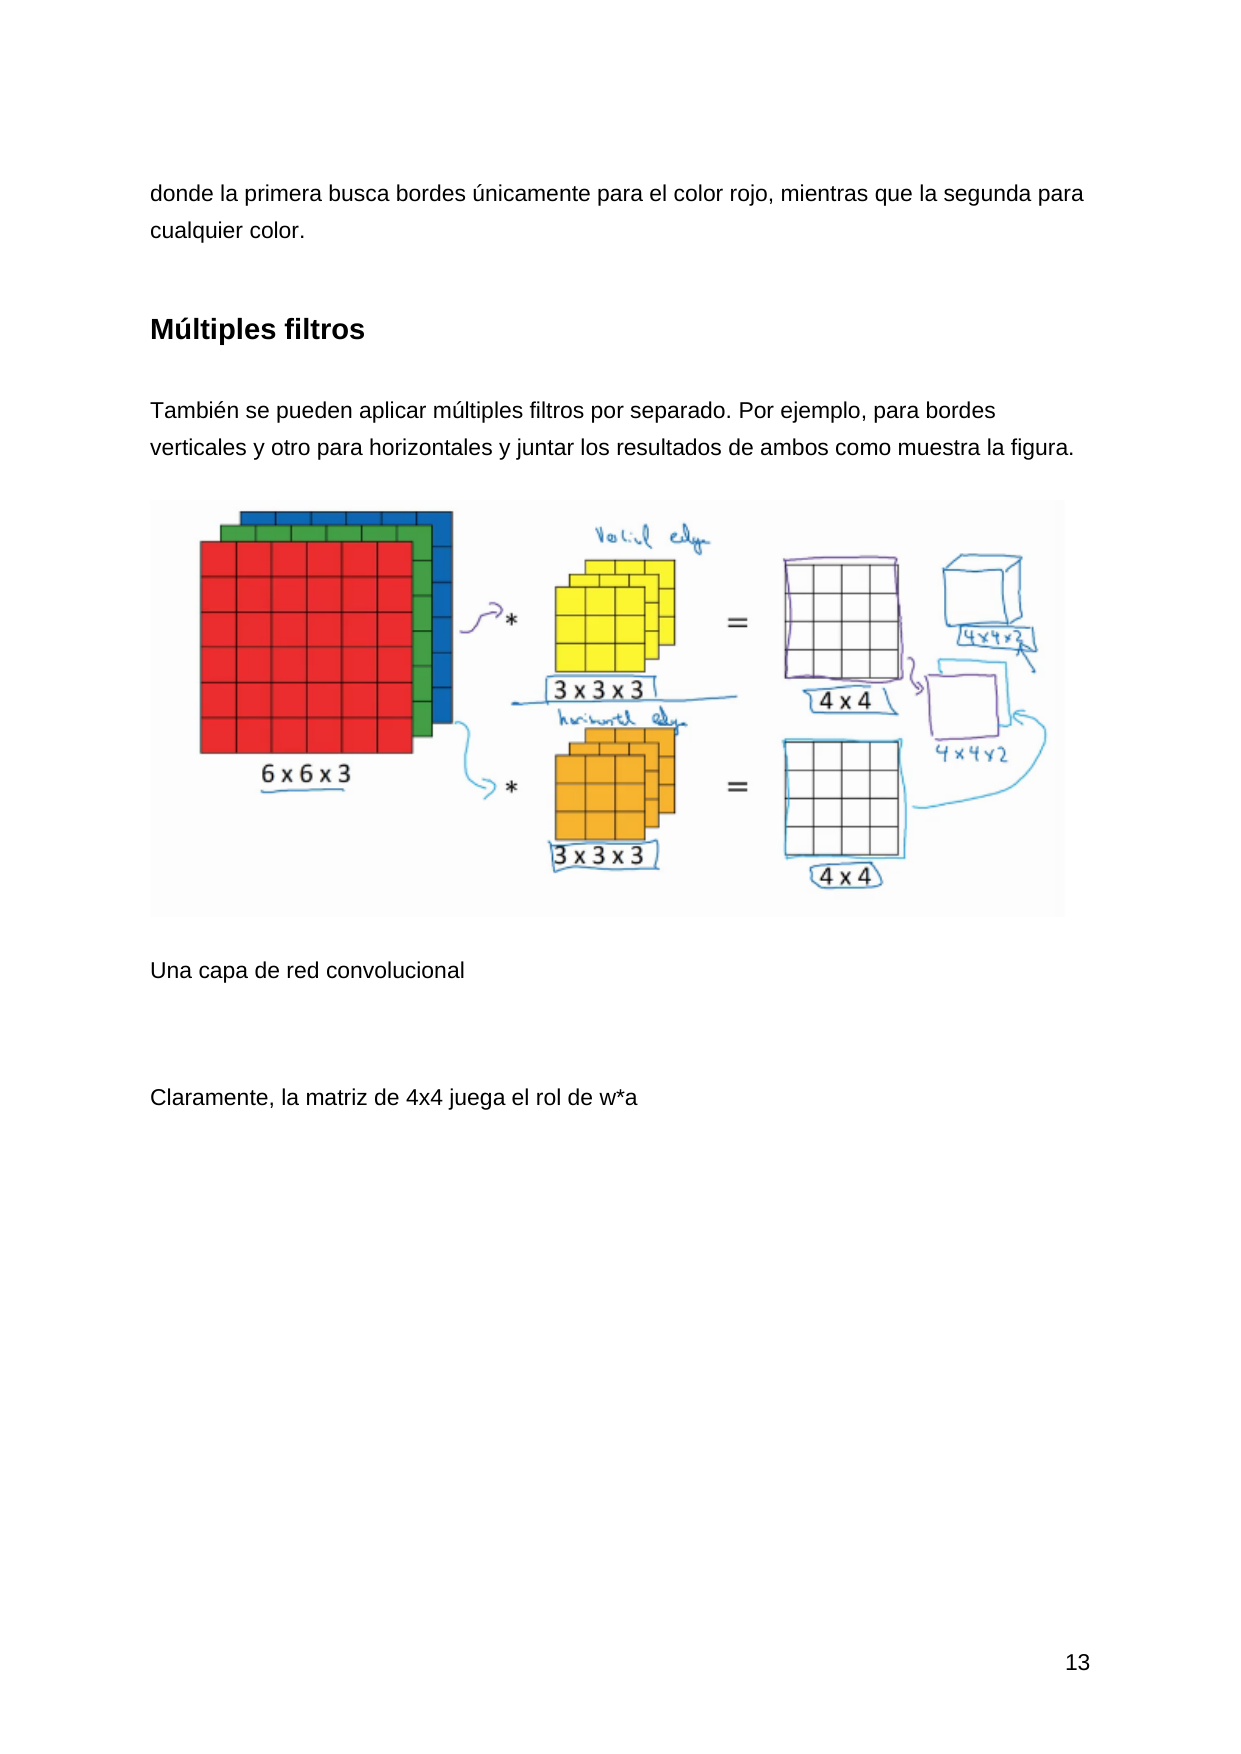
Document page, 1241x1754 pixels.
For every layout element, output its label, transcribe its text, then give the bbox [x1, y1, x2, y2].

subtitle Múltiples filtros [150, 312, 1090, 346]
text Claramente, la matriz de 4x4 juega el rol de w*a [150, 1084, 1090, 1110]
text También se pueden aplicar múltiples filtros por separado. Por ejemplo, para bordes verticales y otro para horizontales y juntar los resultados de ambos como muestra la figura. [150, 397, 1090, 460]
text donde la primera busca bordes únicamente para el color rojo, mientras que la segunda para cualquier color. [150, 180, 1090, 243]
text Una capa de red convolucional [150, 957, 1090, 983]
picture [150, 500, 1065, 917]
